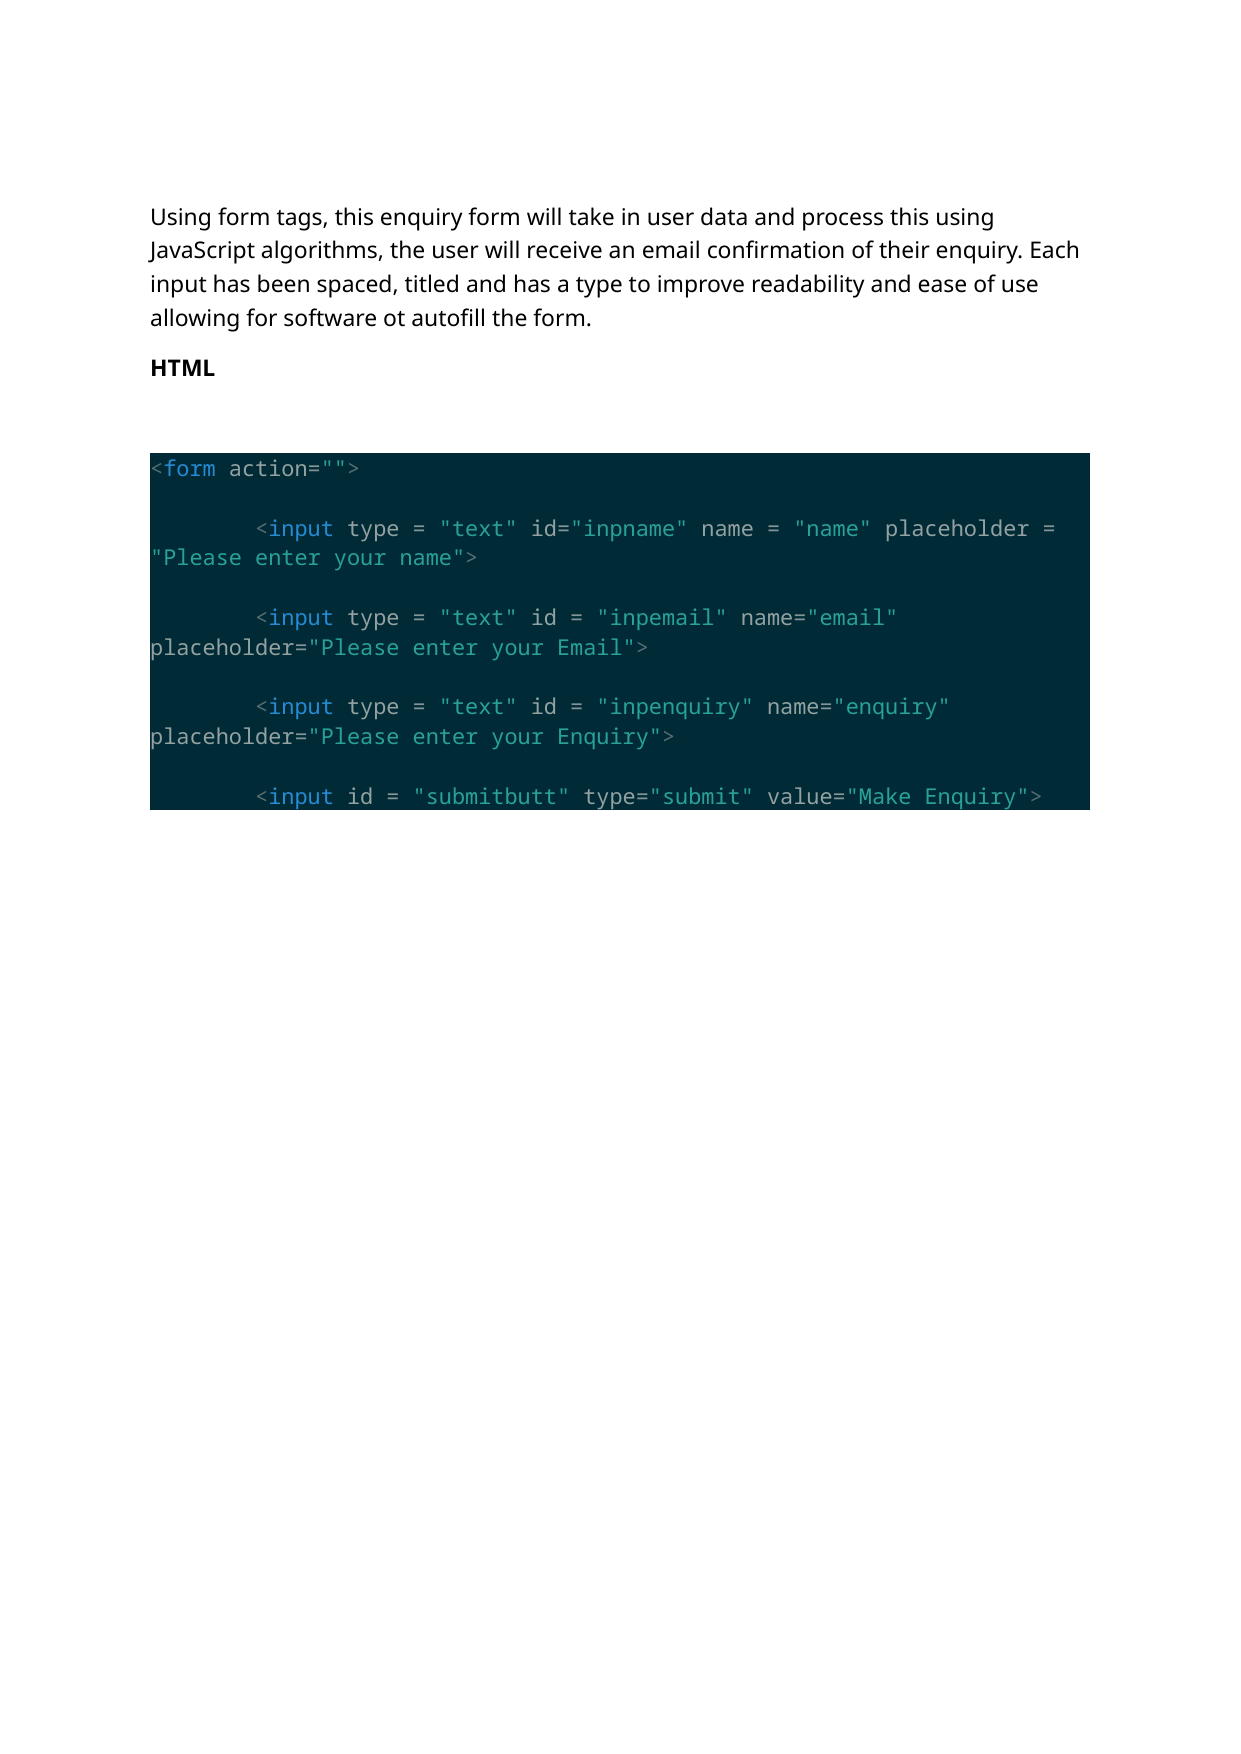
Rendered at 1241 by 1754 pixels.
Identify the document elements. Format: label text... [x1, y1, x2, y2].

text <input id = "submitbutt" type="submit" value="Make Enquiry"> [150, 781, 1090, 810]
text <input type = "text" id="inpname" name = "name" placeholder = "Please enter your name"> [150, 512, 1090, 572]
text <form action=""> [150, 453, 1090, 483]
text <input type = "text" id = "inpenquiry" name="enquiry" placeholder="Please enter your Enquiry"> [150, 691, 1090, 751]
text <input type = "text" id = "inpemail" name="email" placeholder="Please enter your Email"> [150, 602, 1090, 661]
text Using form tags, this enquiry form will take in user data and process this using JavaScript algorithms, the user will receive an email confirmation of their enquiry. Each input has been spaced, titled and has a type to improve readability and ease of use allowing for software ot autofill the form. [150, 200, 1090, 333]
text HTML [150, 352, 1090, 383]
